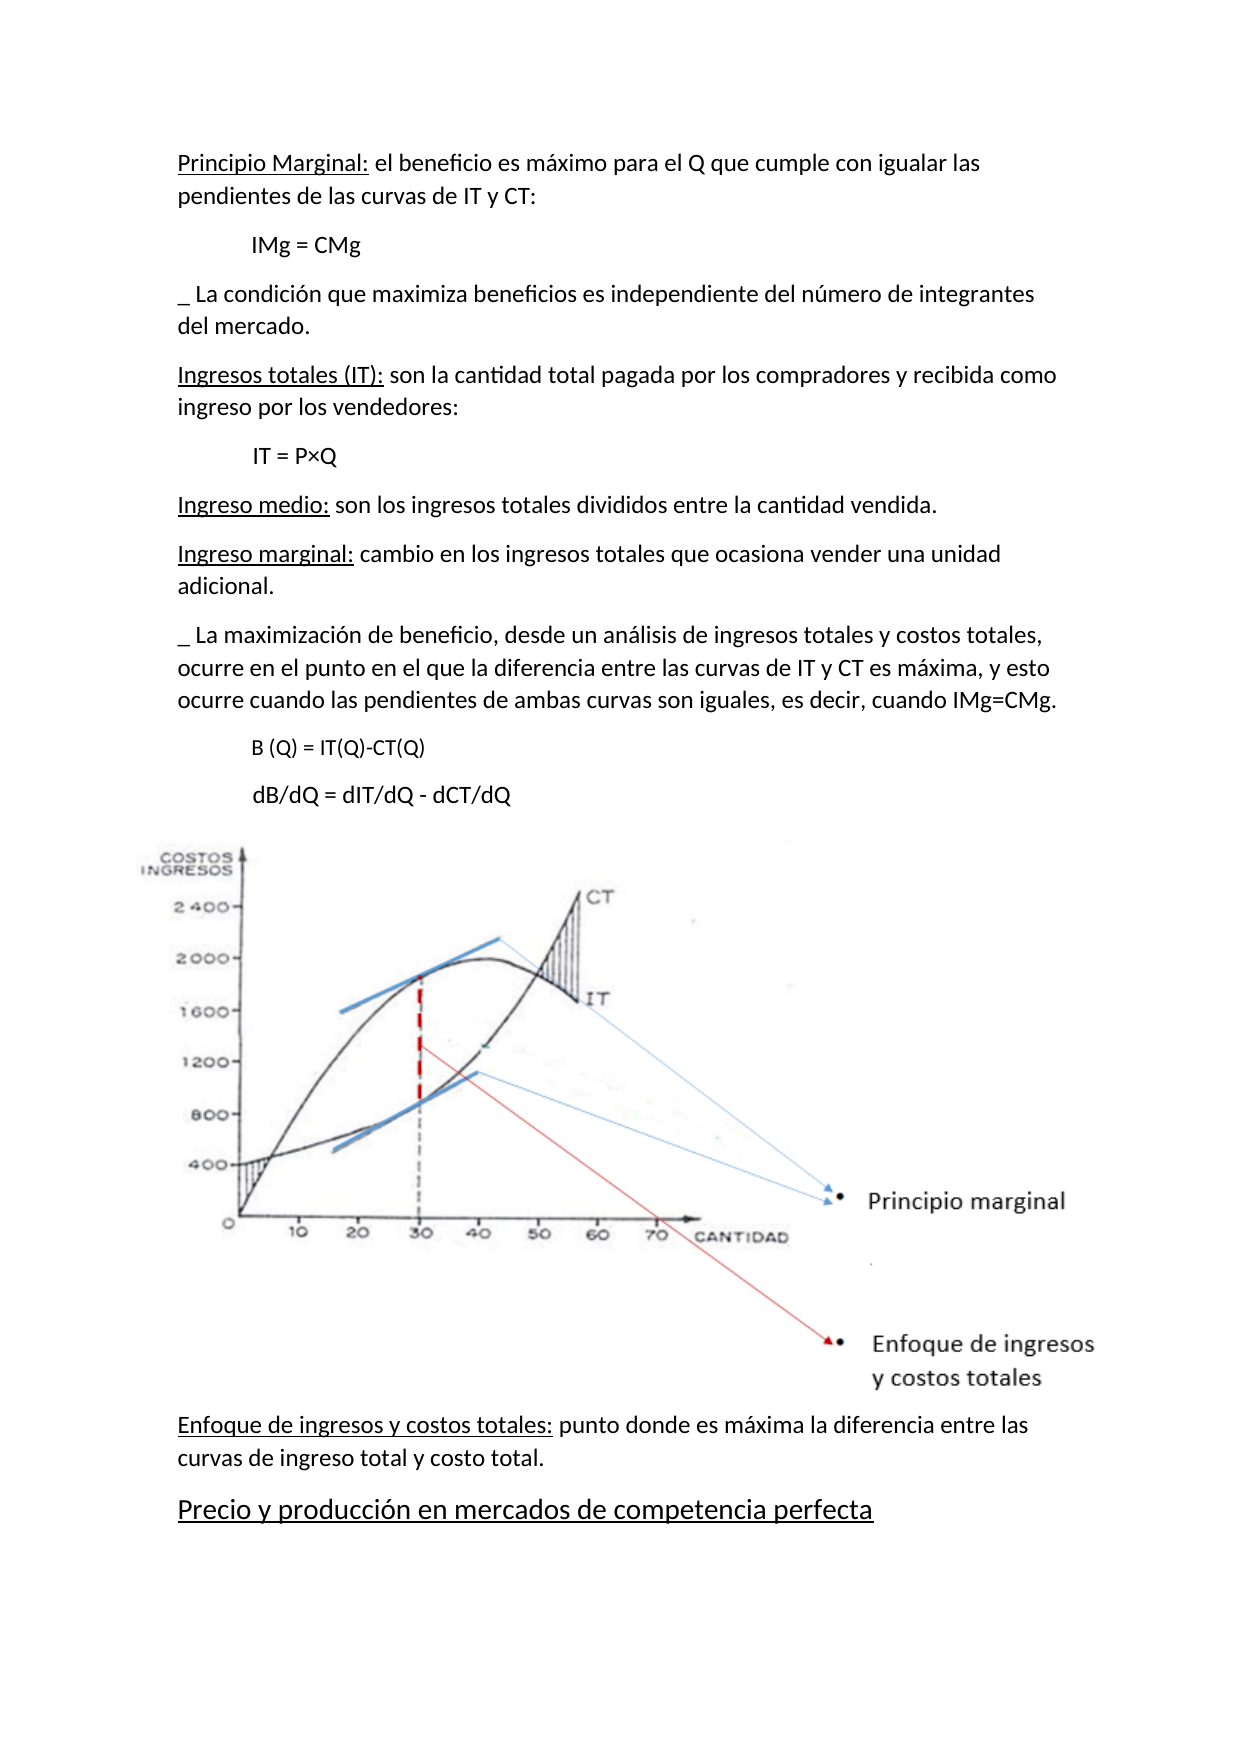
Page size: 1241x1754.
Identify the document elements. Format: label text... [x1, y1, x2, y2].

text IMg = CMg [177, 229, 1063, 259]
text Precio y producción en mercados de competencia perfecta [177, 1491, 1063, 1526]
text B (Q) = IT(Q)-CT(Q) [177, 733, 1063, 761]
picture [135, 839, 1104, 1405]
text Enfoque de ingresos y costos totales: punto donde es máxima la diferencia entre las curvas de ingreso total y costo total. [177, 1409, 1063, 1472]
text _ La condición que maximiza beneficios es independiente del número de integrantes del mercado. [177, 278, 1063, 341]
text Ingreso medio: son los ingresos totales divididos entre la cantidad vendida. [177, 489, 1063, 520]
text _ La maximización de beneficio, desde un análisis de ingresos totales y costos totales, ocurre en el punto en el que la diferencia entre las curvas de IT y CT es máxima, y esto ocurre cuando las pendientes de ambas curvas son iguales, es decir, cuando IMg=CMg. [177, 619, 1063, 714]
list dB/dQ = dIT/dQ - dCT/dQ [252, 779, 1063, 810]
list IT = P×Q [252, 440, 1063, 471]
text Principio Marginal: el beneficio es máximo para el Q que cumple con igualar las pendientes de las curvas de IT y CT: [177, 148, 1063, 210]
text Ingresos totales (IT): son la cantidad total pagada por los compradores y recibida como ingreso por los vendedores: [177, 359, 1063, 422]
text Ingreso marginal: cambio en los ingresos totales que ocasiona vender una unidad adicional. [177, 538, 1063, 601]
